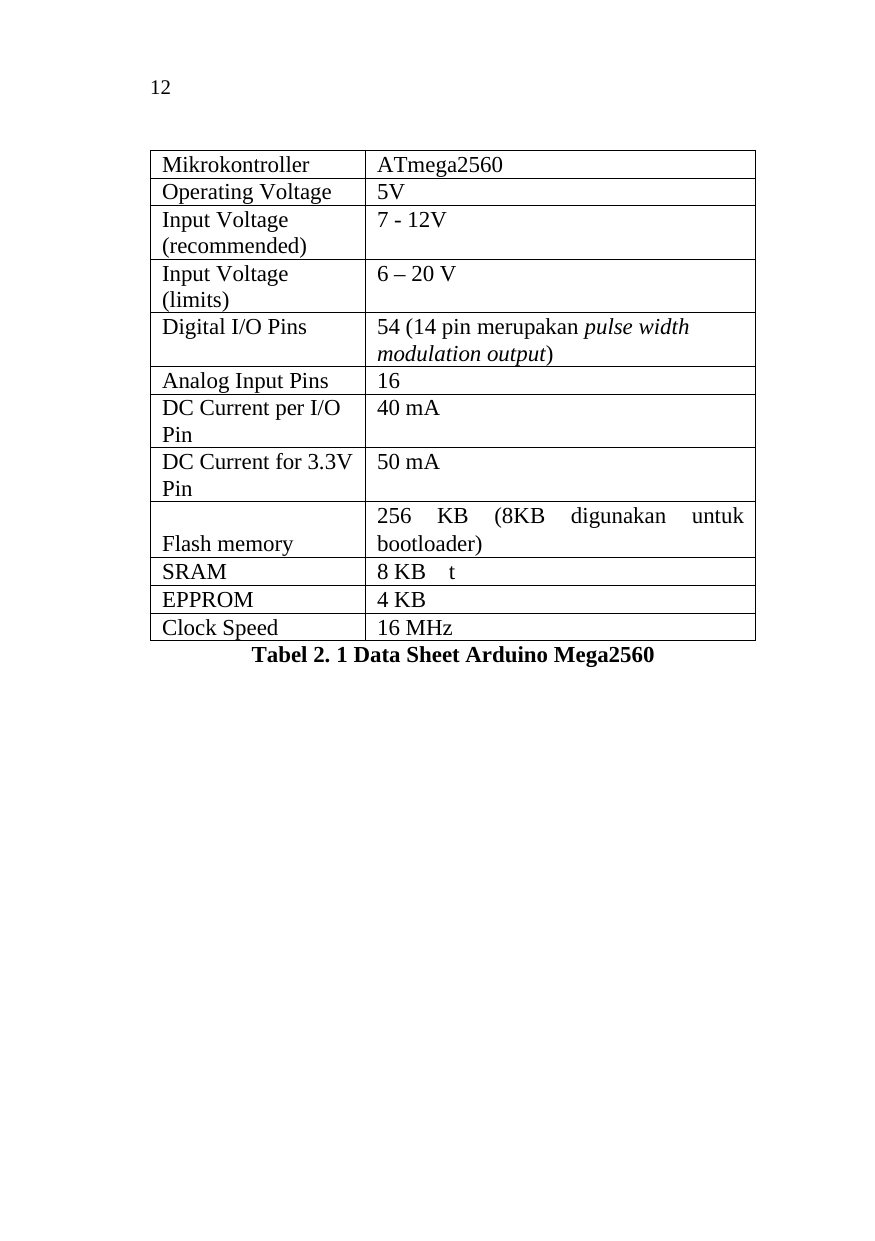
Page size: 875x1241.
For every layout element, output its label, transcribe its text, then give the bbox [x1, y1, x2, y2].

table_cell Digital I/O Pins [151, 313, 365, 366]
table_cell DC Current per I/O Pin [151, 395, 365, 447]
table_cell 7 - 12V [366, 206, 755, 258]
table_cell 40 mA [366, 395, 755, 447]
table_cell 16 MHz [366, 614, 755, 640]
table_cell Clock Speed [151, 614, 365, 640]
table_cell 256 KB (8KB digunakan untuk bootloader) [366, 502, 755, 557]
table_cell 50 mA [366, 448, 755, 501]
table_cell 8 KB t [366, 558, 755, 585]
table_header ATmega2560 [366, 151, 755, 177]
table_cell Input Voltage (recommended) [151, 206, 365, 258]
table_cell Input Voltage (limits) [151, 260, 365, 312]
table_cell 4 KB [366, 586, 755, 613]
table_cell Flash memory [151, 502, 365, 557]
table_cell 5V [366, 179, 755, 205]
table_cell DC Current for 3.3V Pin [151, 448, 365, 501]
table_cell 16 [366, 367, 755, 393]
table_cell Operating Voltage [151, 179, 365, 205]
table_cell 54 (14 pin merupakan pulse width modulation output) [366, 313, 755, 366]
table_header Mikrokontroller [151, 151, 365, 177]
text Tabel 2. 1 Data Sheet Arduino Mega2560 [150, 641, 756, 667]
table_cell 6 – 20 V [366, 260, 755, 312]
table_cell SRAM [151, 558, 365, 585]
table_cell EPPROM [151, 586, 365, 613]
table_cell Analog Input Pins [151, 367, 365, 393]
